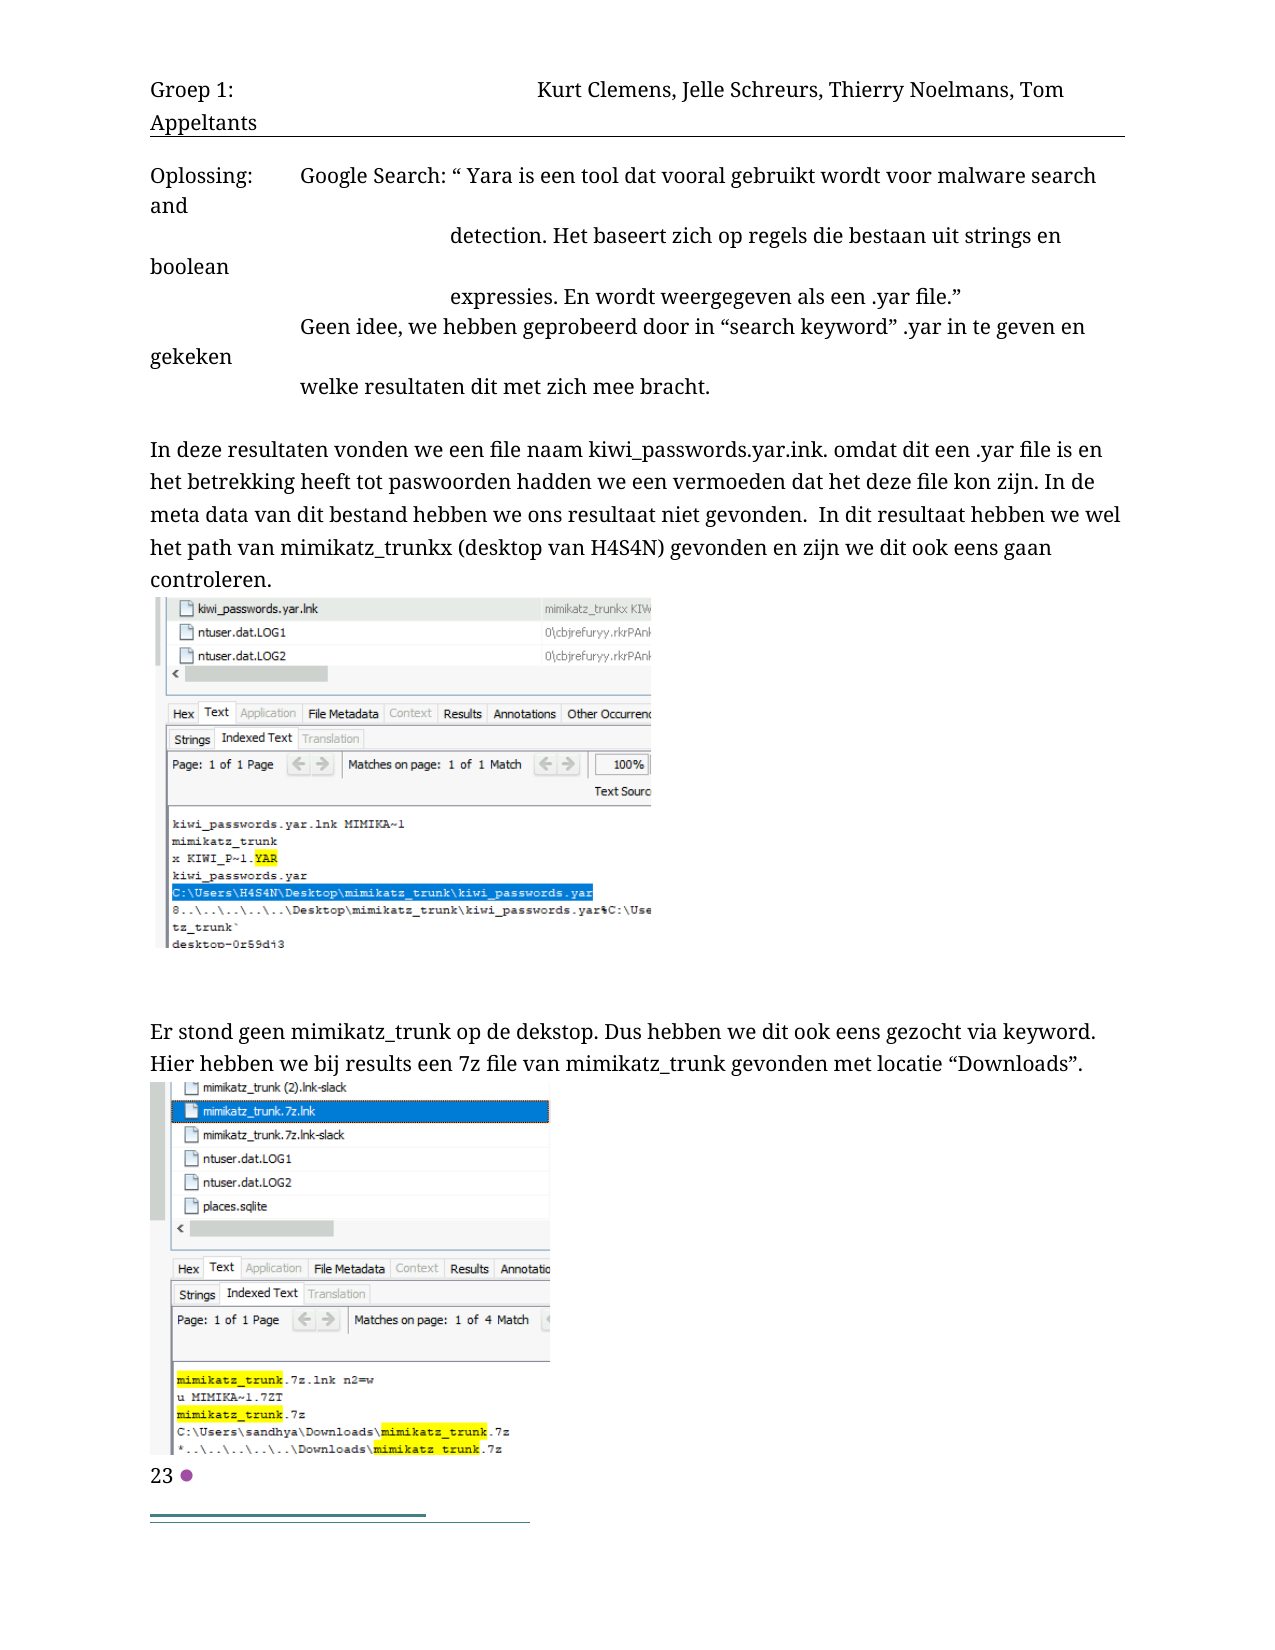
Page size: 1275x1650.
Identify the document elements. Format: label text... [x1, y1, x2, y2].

text Oplossing: Google Search: “ Yara is een tool dat vooral gebruikt wordt voor malware search and detection. Het baseert zich op regels die bestaan uit strings en boolean expressies. En wordt weergegeven als een .yar file.” Geen idee, we hebben geprobeerd door in “search keyword” .yar in te geven en gekeken welke resultaten dit met zich mee bracht. [150, 161, 1125, 401]
text Er stond geen mimikatz_trunk op de dekstop. Dus hebben we dit ook eens gezocht via keyword. Hier hebben we bij results een 7z file van mimikatz_trunk gevonden met locatie “Downloads”. [150, 1017, 1125, 1078]
picture [150, 1082, 551, 1455]
picture [155, 597, 652, 948]
text In deze resultaten vonden we een file naam kiwi_passwords.yar.ink. omdat dit een .yar file is en het betrekking heeft tot paswoorden hadden we een vermoeden dat het deze file kon zijn. In de meta data van dit bestand hebben we ons resultaat niet gevonden. In dit resultaat hebben we wel het path van mimikatz_trunkx (desktop van H4S4N) gevonden en zijn we dit ook eens gaan controleren. [150, 402, 1125, 594]
